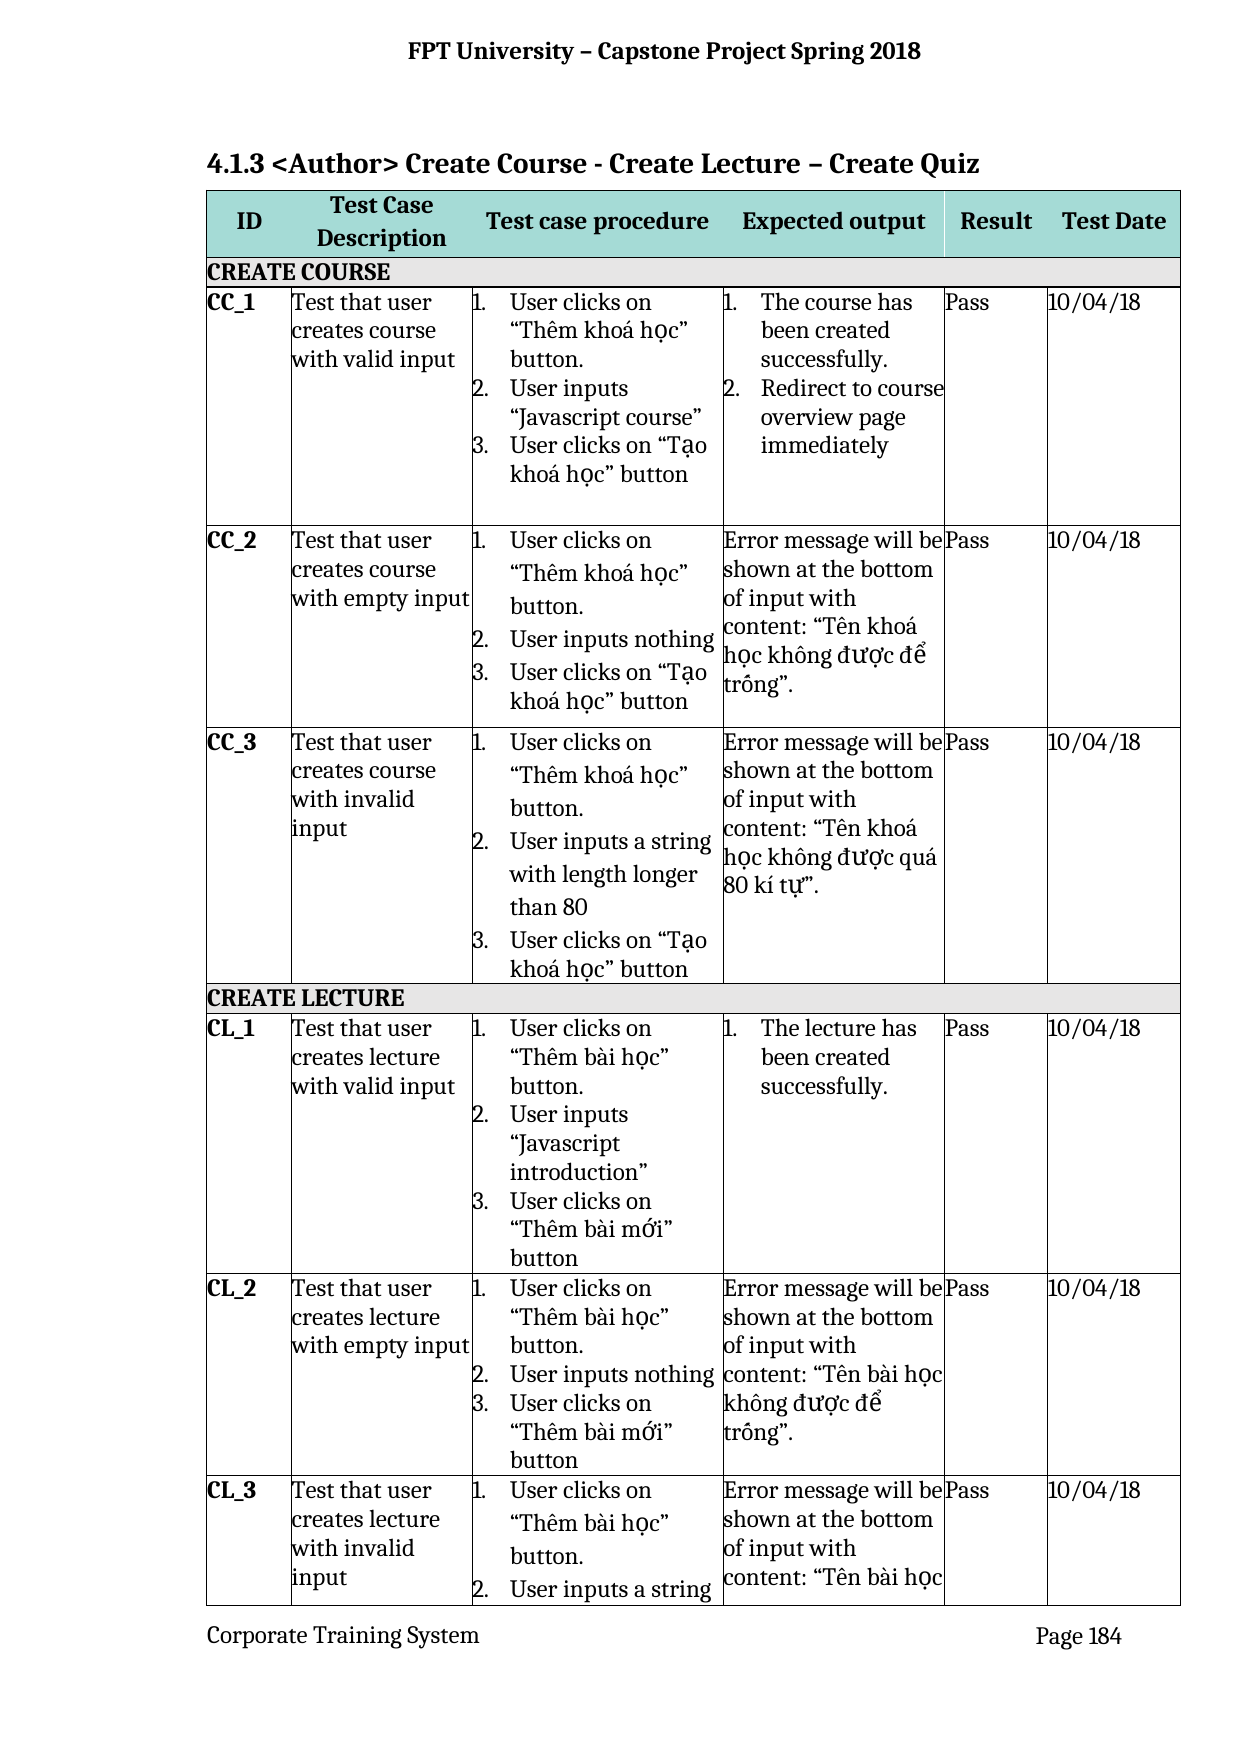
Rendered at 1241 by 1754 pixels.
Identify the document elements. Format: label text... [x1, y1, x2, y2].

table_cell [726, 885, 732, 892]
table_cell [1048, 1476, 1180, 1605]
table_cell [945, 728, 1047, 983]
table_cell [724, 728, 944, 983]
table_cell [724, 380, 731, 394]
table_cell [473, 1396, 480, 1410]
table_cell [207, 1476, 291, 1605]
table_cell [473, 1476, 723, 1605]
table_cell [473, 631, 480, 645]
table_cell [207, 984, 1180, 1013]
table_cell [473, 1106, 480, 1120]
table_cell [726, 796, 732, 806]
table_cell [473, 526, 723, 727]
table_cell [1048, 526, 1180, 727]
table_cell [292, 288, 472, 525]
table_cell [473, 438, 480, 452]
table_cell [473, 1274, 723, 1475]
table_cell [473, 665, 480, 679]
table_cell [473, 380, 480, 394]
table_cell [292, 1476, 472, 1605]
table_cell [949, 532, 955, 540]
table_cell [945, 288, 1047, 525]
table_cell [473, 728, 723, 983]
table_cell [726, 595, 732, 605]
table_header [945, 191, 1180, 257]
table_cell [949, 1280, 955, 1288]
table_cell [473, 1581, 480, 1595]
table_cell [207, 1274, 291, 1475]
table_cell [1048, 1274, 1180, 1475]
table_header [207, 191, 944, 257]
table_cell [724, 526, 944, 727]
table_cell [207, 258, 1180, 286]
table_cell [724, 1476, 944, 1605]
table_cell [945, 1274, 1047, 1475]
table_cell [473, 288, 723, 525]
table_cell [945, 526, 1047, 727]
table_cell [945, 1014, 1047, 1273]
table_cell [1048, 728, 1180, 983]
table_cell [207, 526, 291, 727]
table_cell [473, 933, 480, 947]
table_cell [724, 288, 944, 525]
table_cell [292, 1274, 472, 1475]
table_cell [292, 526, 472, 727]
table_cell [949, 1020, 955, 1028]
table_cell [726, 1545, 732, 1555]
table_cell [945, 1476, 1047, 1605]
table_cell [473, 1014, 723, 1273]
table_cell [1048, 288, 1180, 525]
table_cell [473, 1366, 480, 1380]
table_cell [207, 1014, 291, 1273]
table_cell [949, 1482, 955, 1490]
subtitle 4.1.3 <Author> Create Course - Create Lecture – Create Quiz [207, 148, 1122, 181]
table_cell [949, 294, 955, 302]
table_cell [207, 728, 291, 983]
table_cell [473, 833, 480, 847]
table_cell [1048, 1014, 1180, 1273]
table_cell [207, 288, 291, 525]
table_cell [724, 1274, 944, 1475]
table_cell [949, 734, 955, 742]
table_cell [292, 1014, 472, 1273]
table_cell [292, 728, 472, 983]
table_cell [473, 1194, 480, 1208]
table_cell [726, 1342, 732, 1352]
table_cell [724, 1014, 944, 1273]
